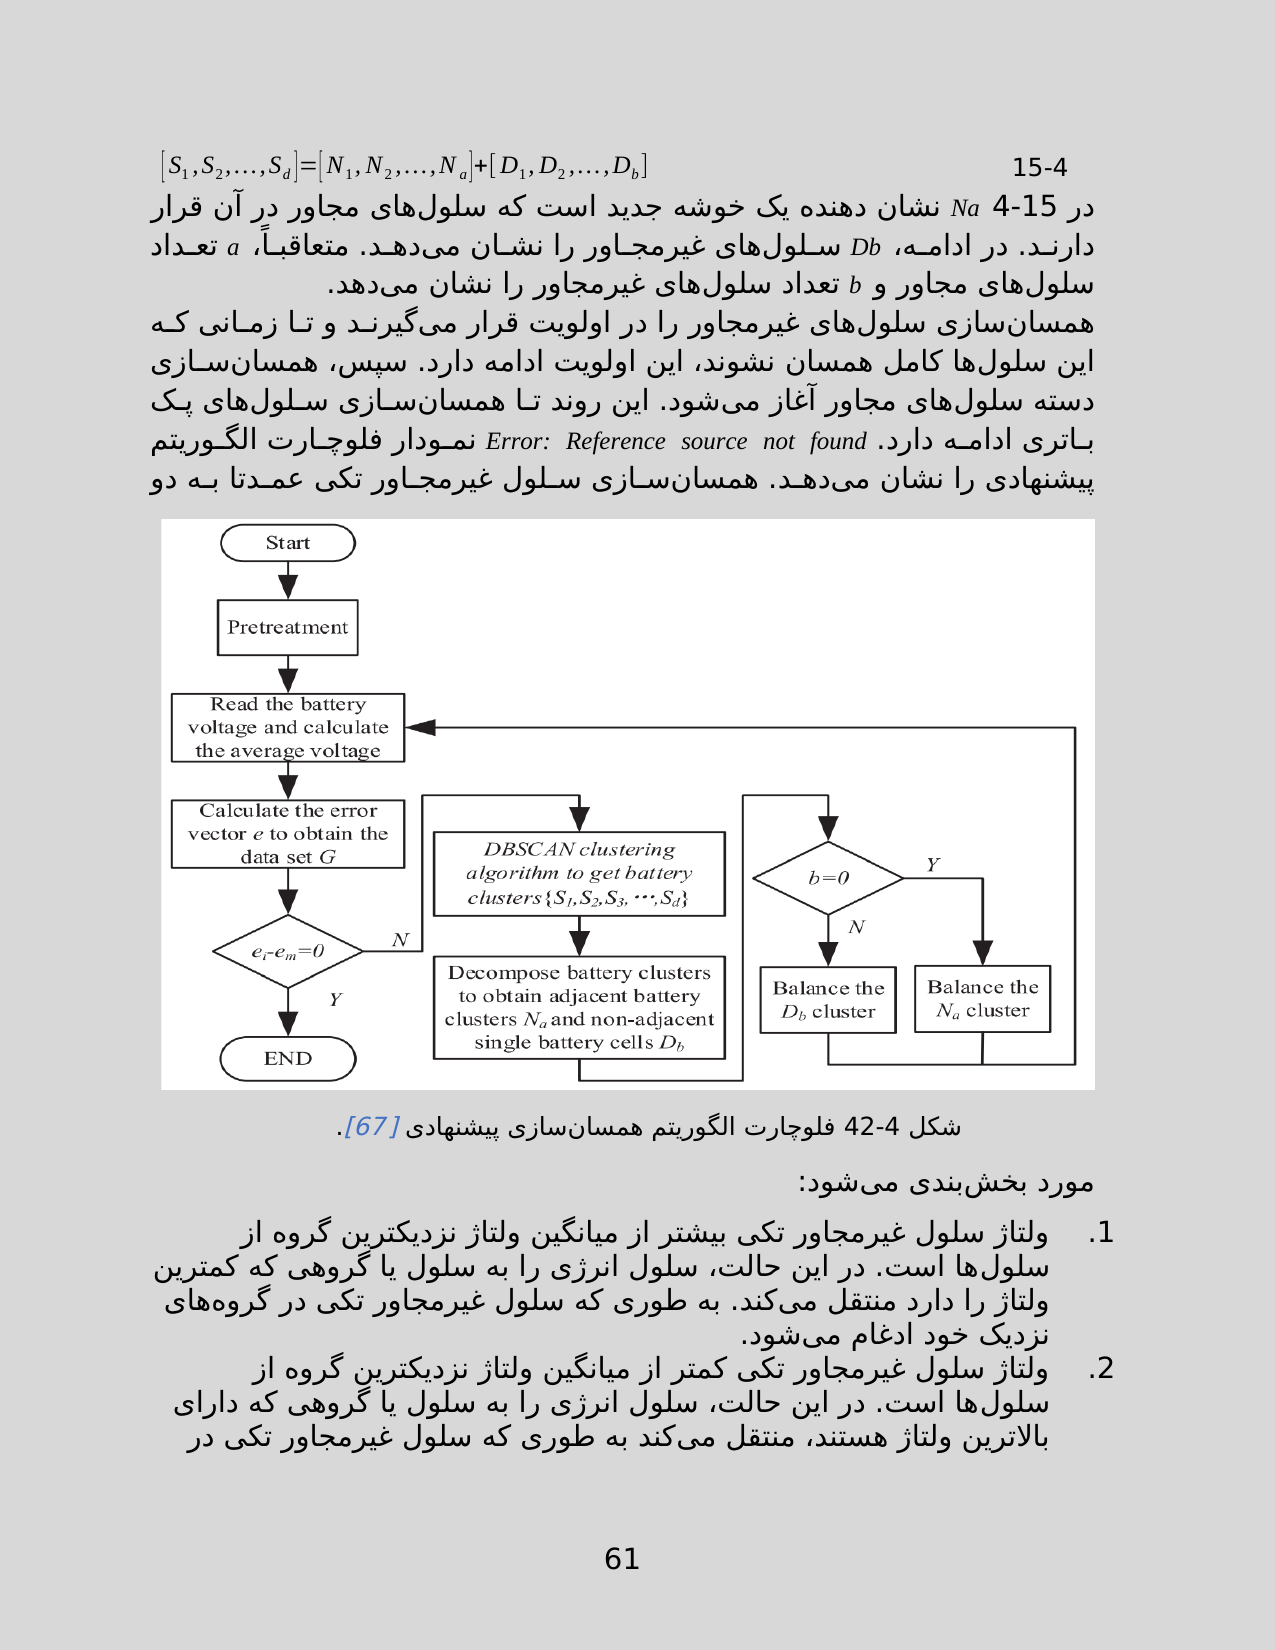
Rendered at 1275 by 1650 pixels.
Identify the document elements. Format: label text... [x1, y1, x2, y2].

list ولتاژ سلول غیرمجاور تکی بیشتر از میانگین ولتاژ نزدیکترین گروه از سلول‌ها است. در این حالت، سلول انرژی را به سلول یا گروهی که کمترین ولتاژ را دارد منتقل می‌کند. به طوری که سلول غیرمجاور تکی در گروه‌های نزدیک خود ادغام می‌شود. [150, 1216, 1087, 1352]
table_header [161, 519, 1136, 1093]
picture [161, 519, 1095, 1090]
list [150, 1352, 1087, 1453]
table_header [150, 150, 956, 189]
